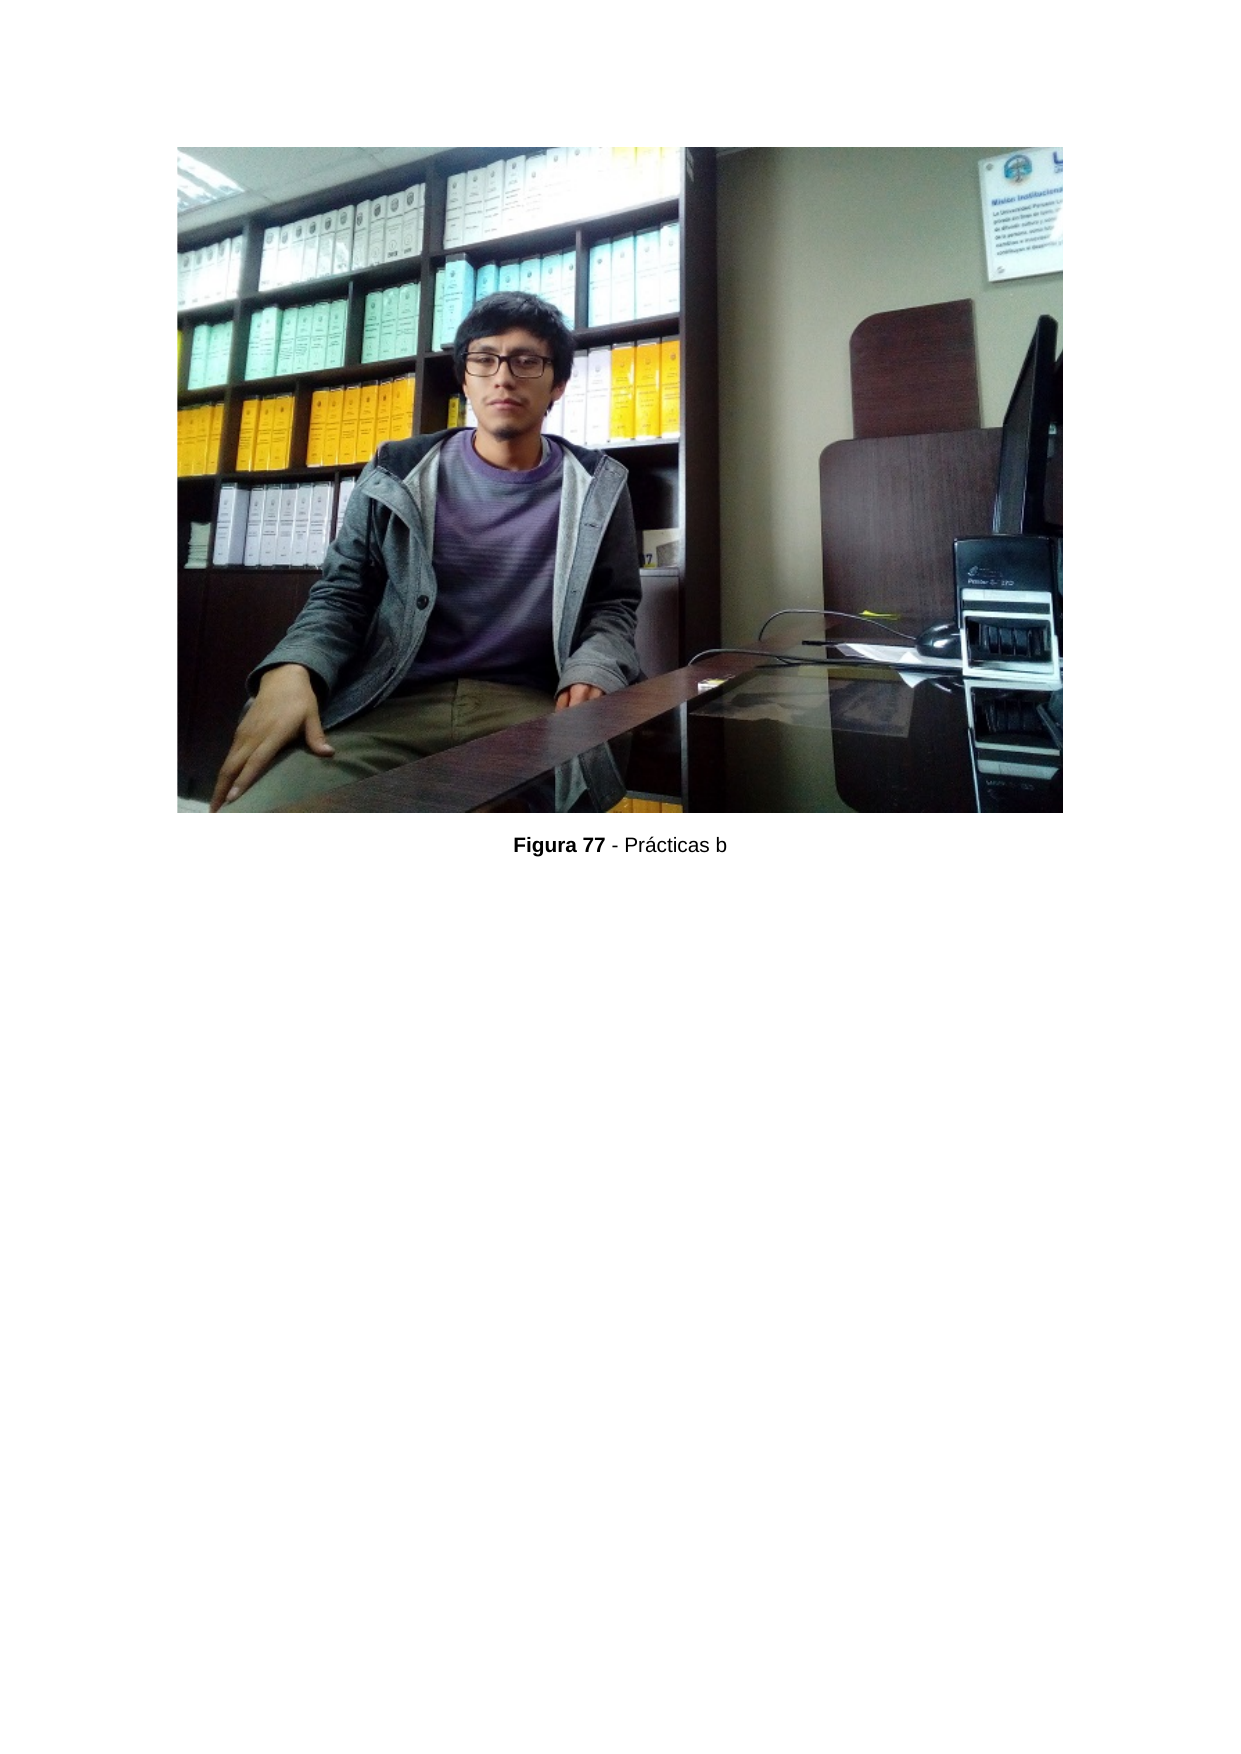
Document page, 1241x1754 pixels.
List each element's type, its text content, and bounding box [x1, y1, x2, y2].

text Figura 77 - Prácticas b [177, 833, 1063, 857]
picture [177, 147, 1063, 813]
